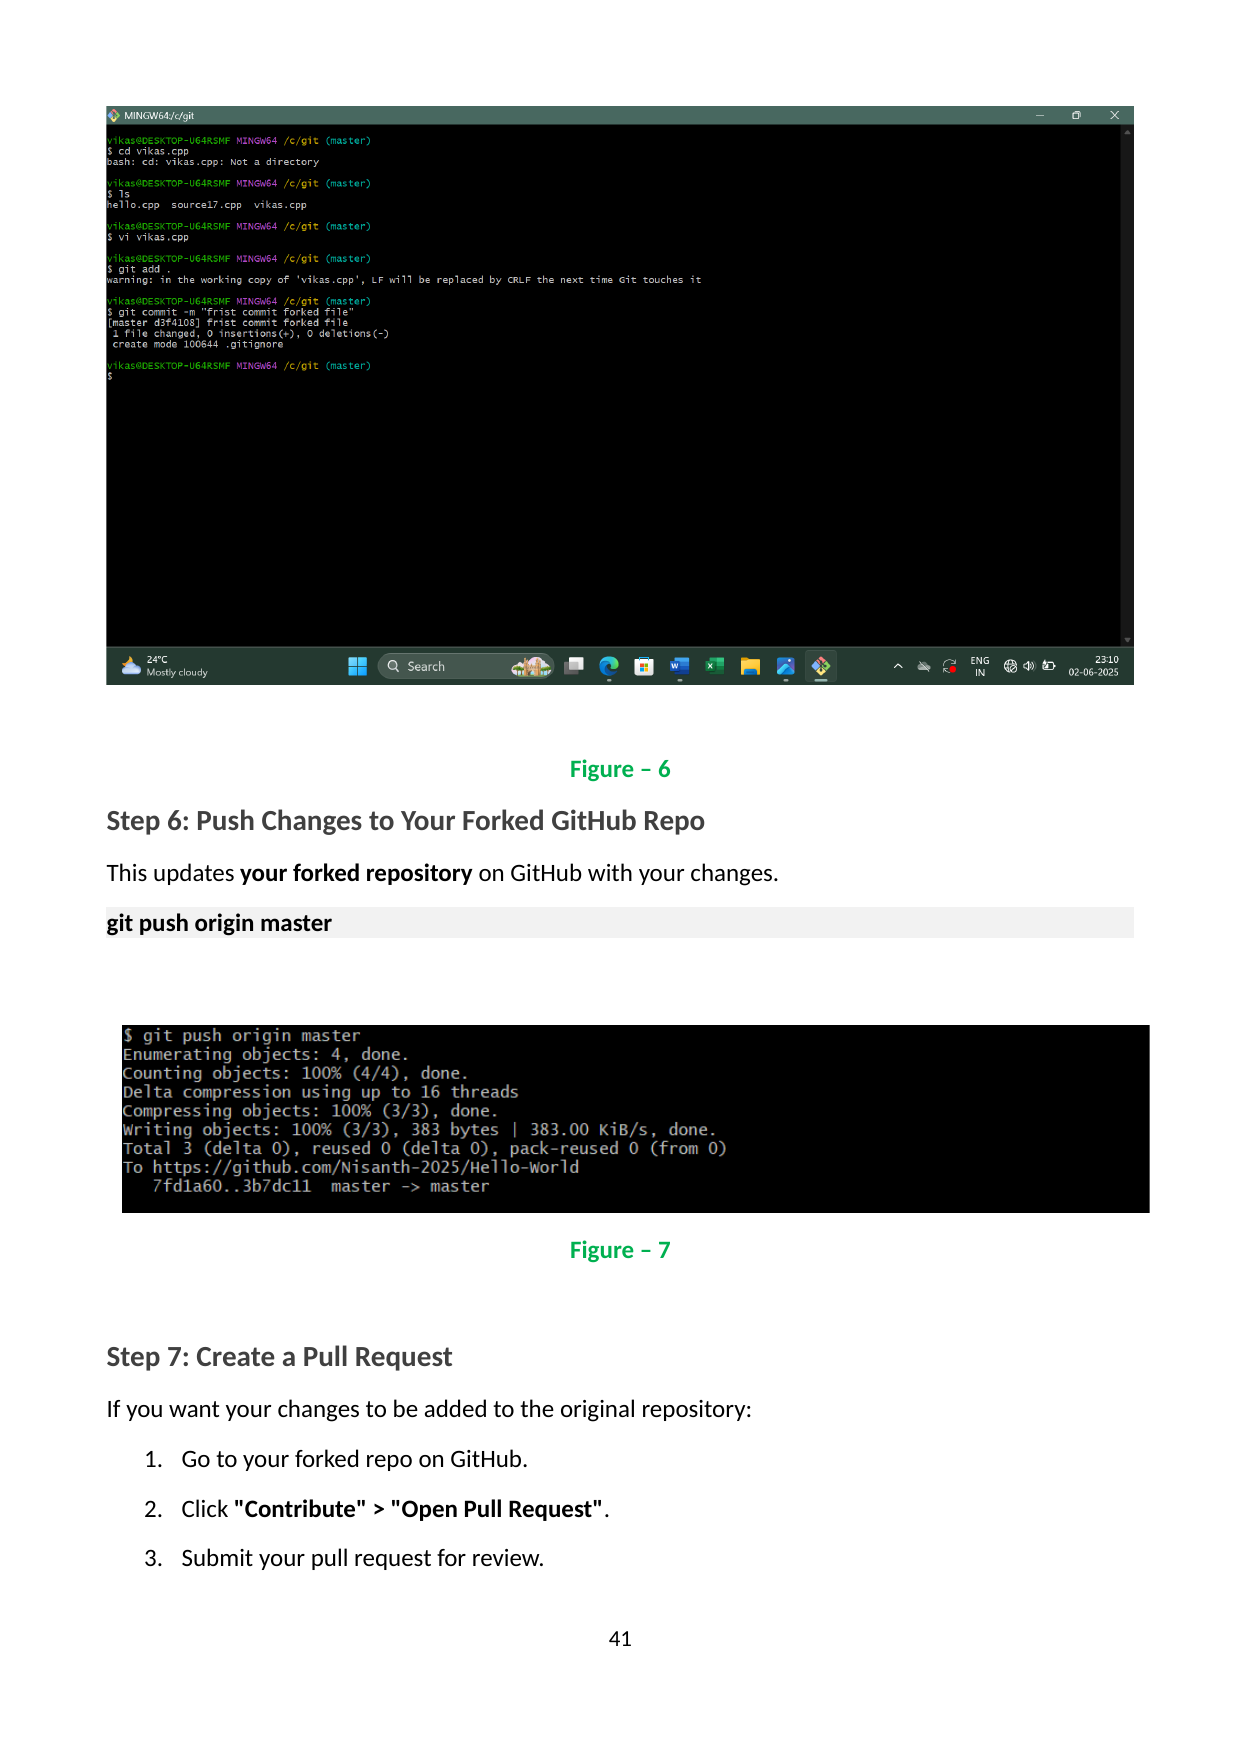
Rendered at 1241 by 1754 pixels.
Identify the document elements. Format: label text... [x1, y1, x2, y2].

list Click "Contribute" > "Open Pull Request". [144, 1493, 1134, 1523]
picture [122, 1025, 1150, 1213]
text If you want your changes to be added to the original repository: [106, 1393, 1134, 1424]
text Step 7: Create a Pull Request [106, 1338, 1134, 1374]
list Submit your pull request for review. [144, 1542, 1134, 1573]
list Go to your forked repo on GitHub. [144, 1443, 1134, 1474]
text git push origin master [106, 907, 1134, 938]
text This updates your forked repository on GitHub with your changes. [106, 857, 1134, 888]
picture [106, 106, 1134, 685]
text Step 6: Push Changes to Your Forked GitHub Repo [106, 802, 1134, 838]
text Figure – 6 [106, 753, 1134, 783]
